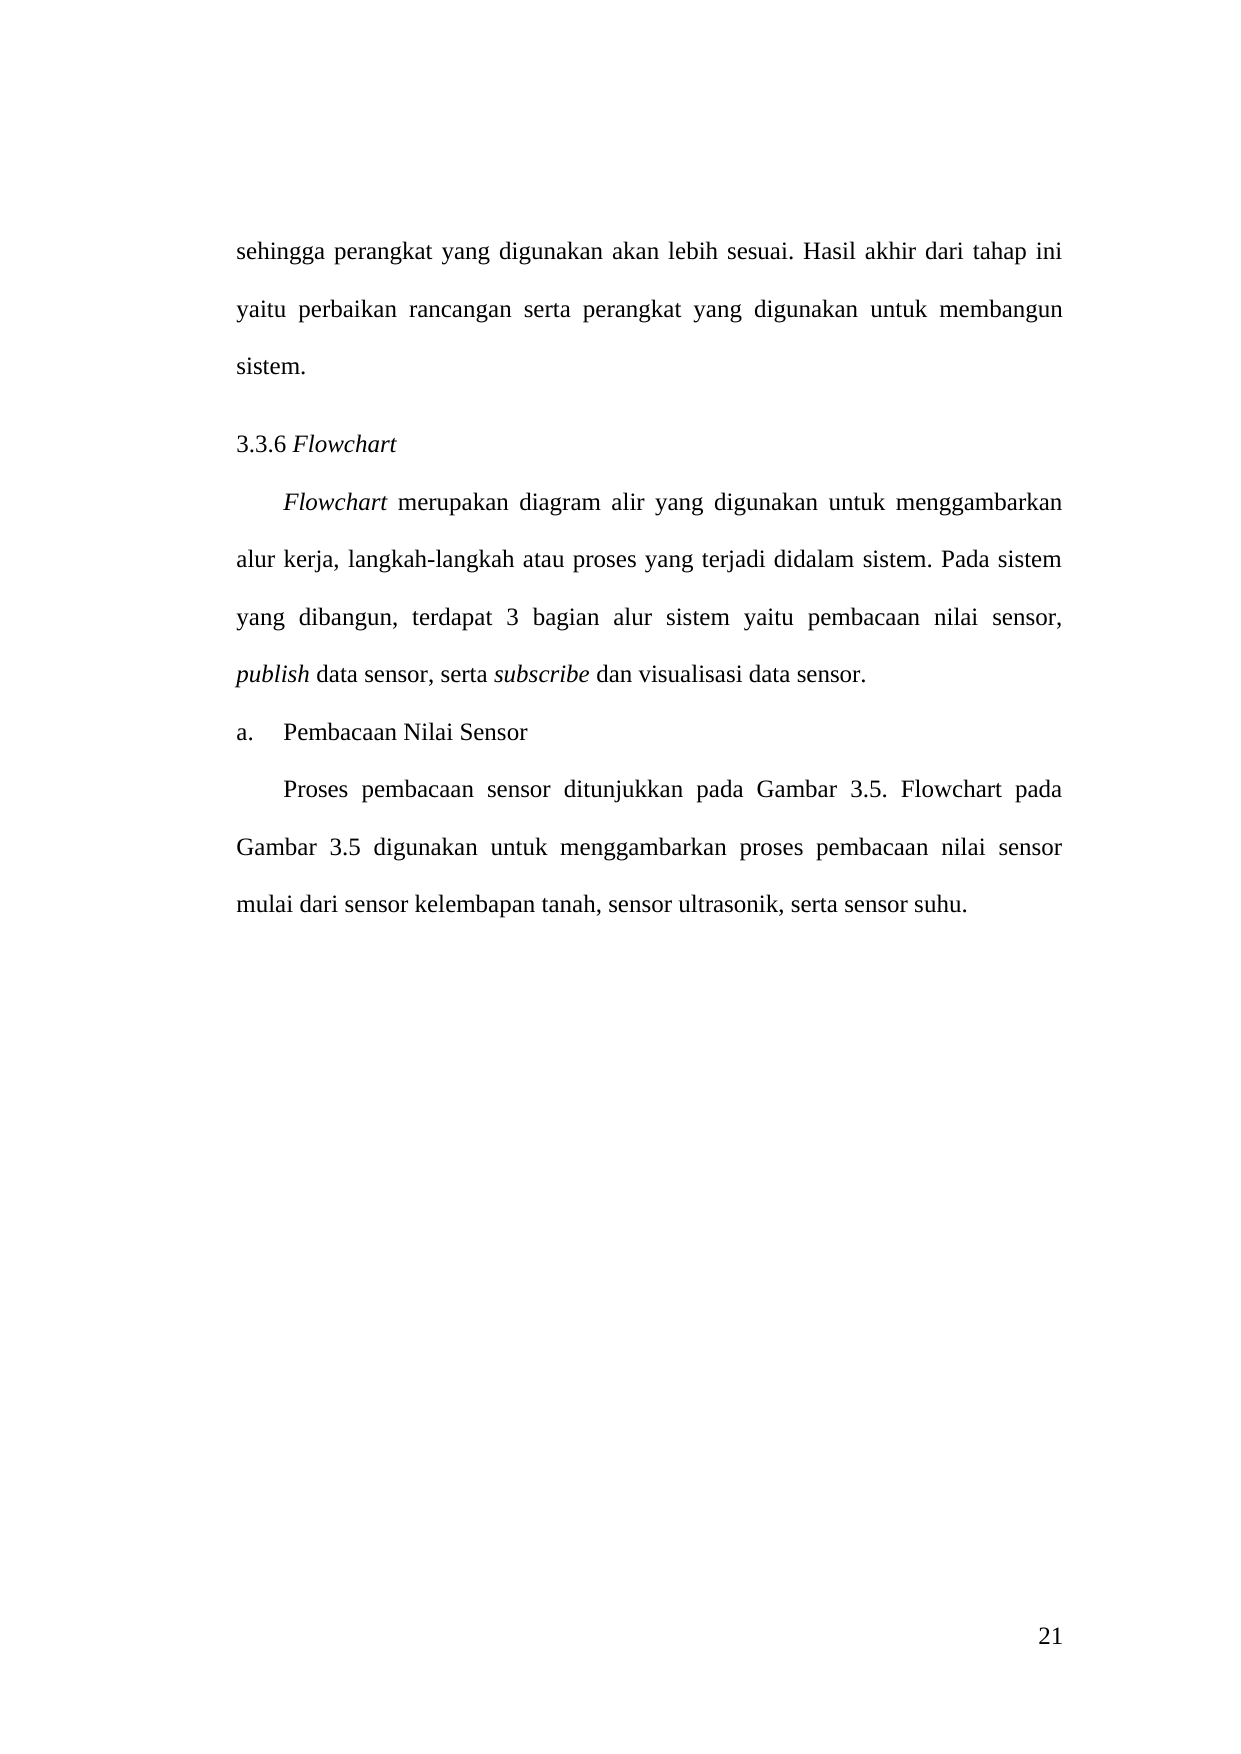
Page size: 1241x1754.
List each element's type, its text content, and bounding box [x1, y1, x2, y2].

list Proses pembacaan sensor ditunjukkan pada Gambar 3.5. Flowchart pada Gambar 3.5 digunakan untuk menggambarkan proses pembacaan nilai sensor mulai dari sensor kelembapan tanah, sensor ultrasonik, serta sensor suhu. [236, 774, 1063, 918]
text Flowchart merupakan diagram alir yang digunakan untuk menggambarkan alur kerja, langkah-langkah atau proses yang terjadi didalam sistem. Pada sistem yang dibangun, terdapat 3 bagian alur sistem yaitu pembacaan nilai sensor, publish data sensor, serta subscribe dan visualisasi data sensor. [236, 487, 1063, 688]
list Pembacaan Nilai Sensor [236, 717, 1063, 746]
subtitle 3.3.6 Flowchart [236, 429, 1063, 458]
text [236, 236, 1063, 380]
